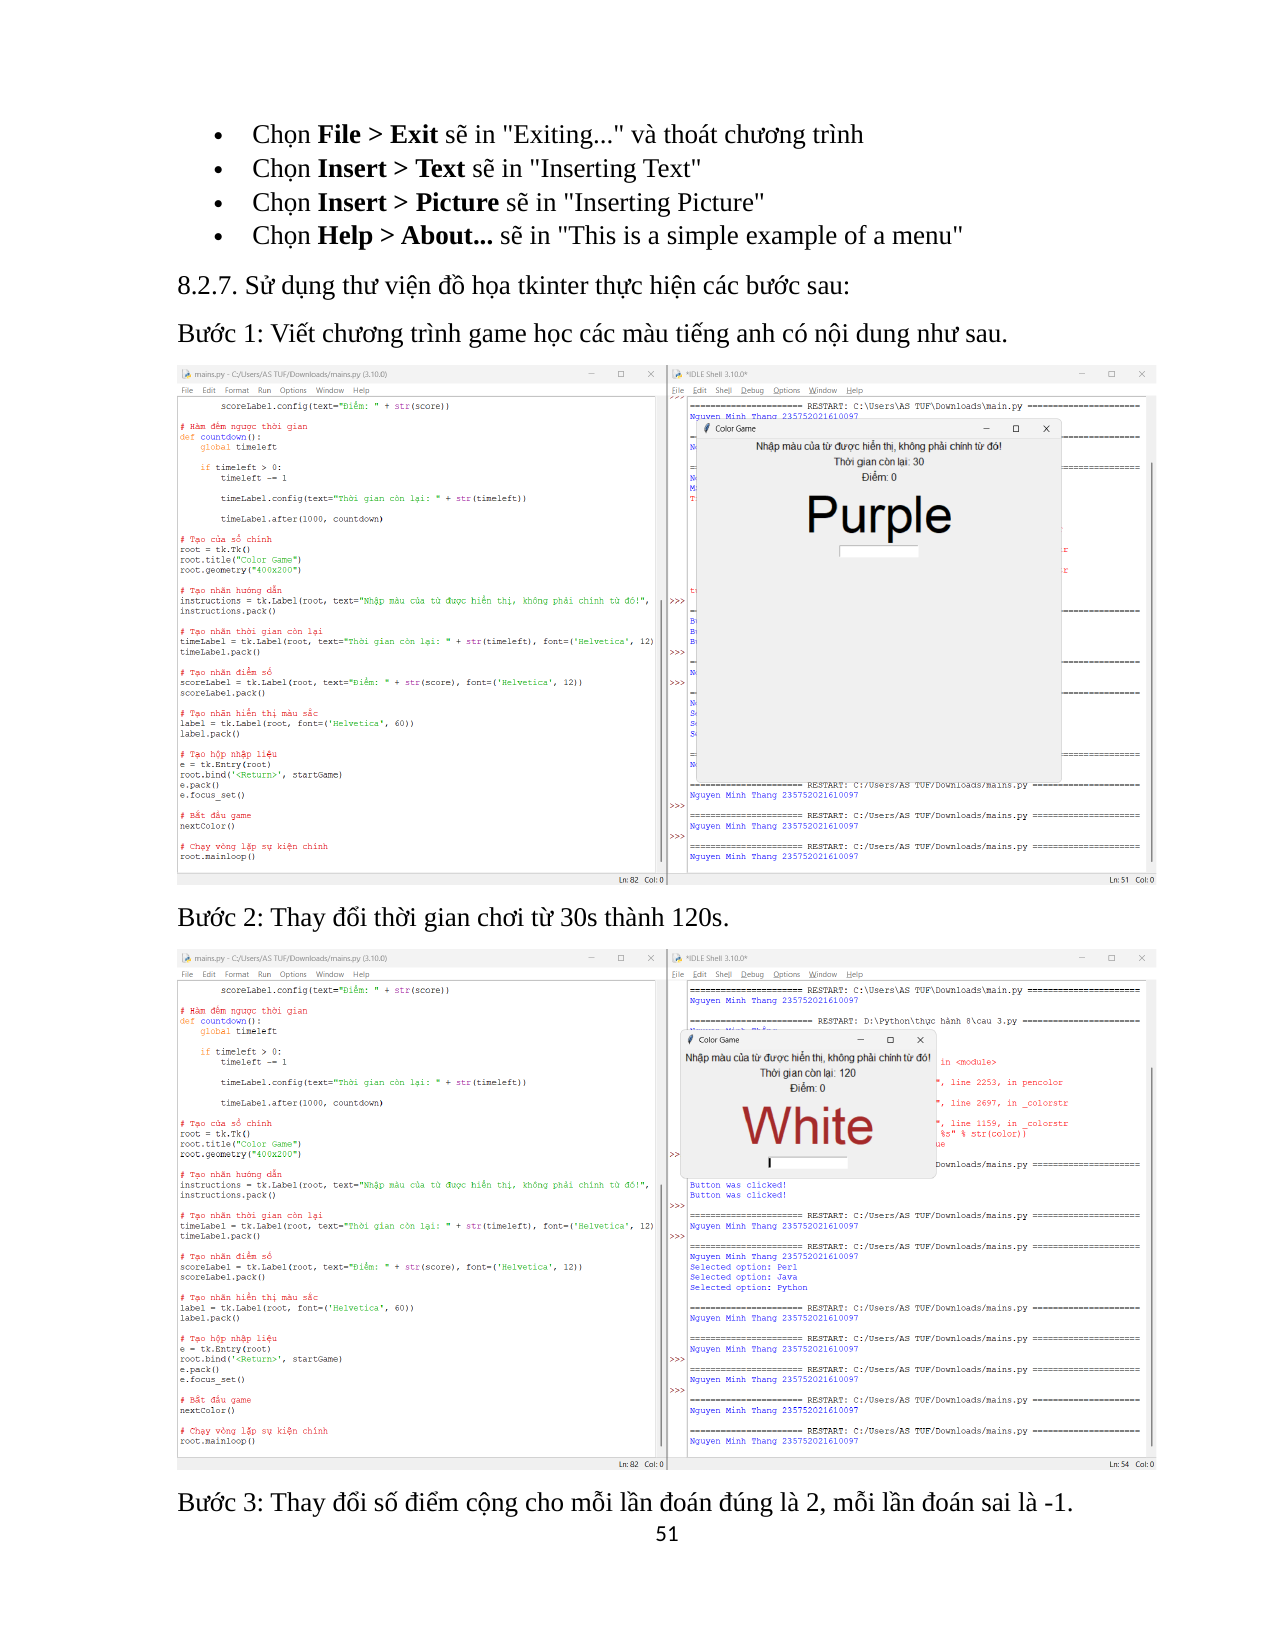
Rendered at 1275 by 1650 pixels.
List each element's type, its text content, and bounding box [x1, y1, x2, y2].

list Chọn Insert > Text sẽ in "Inserting Text" [214, 152, 1156, 183]
list Chọn File > Exit sẽ in "Exiting..." và thoát chương trình [214, 118, 1156, 150]
list Chọn Insert > Picture sẽ in "Inserting Picture" [214, 186, 1156, 217]
picture [177, 365, 1157, 885]
list Chọn Help > About... sẽ in "This is a simple example of a menu" [214, 219, 1156, 250]
text Bước 2: Thay đổi thời gian chơi từ 30s thành 120s. [177, 901, 1156, 932]
text 8.2.7. Sử dụng thư viện đồ họa tkinter thực hiện các bước sau: [177, 269, 1156, 301]
picture [177, 949, 1157, 1470]
text Bước 1: Viết chương trình game học các màu tiếng anh có nội dung như sau. [177, 317, 1156, 348]
text Bước 3: Thay đổi số điểm cộng cho mỗi lần đoán đúng là 2, mỗi lần đoán sai là -1. [177, 1486, 1156, 1517]
